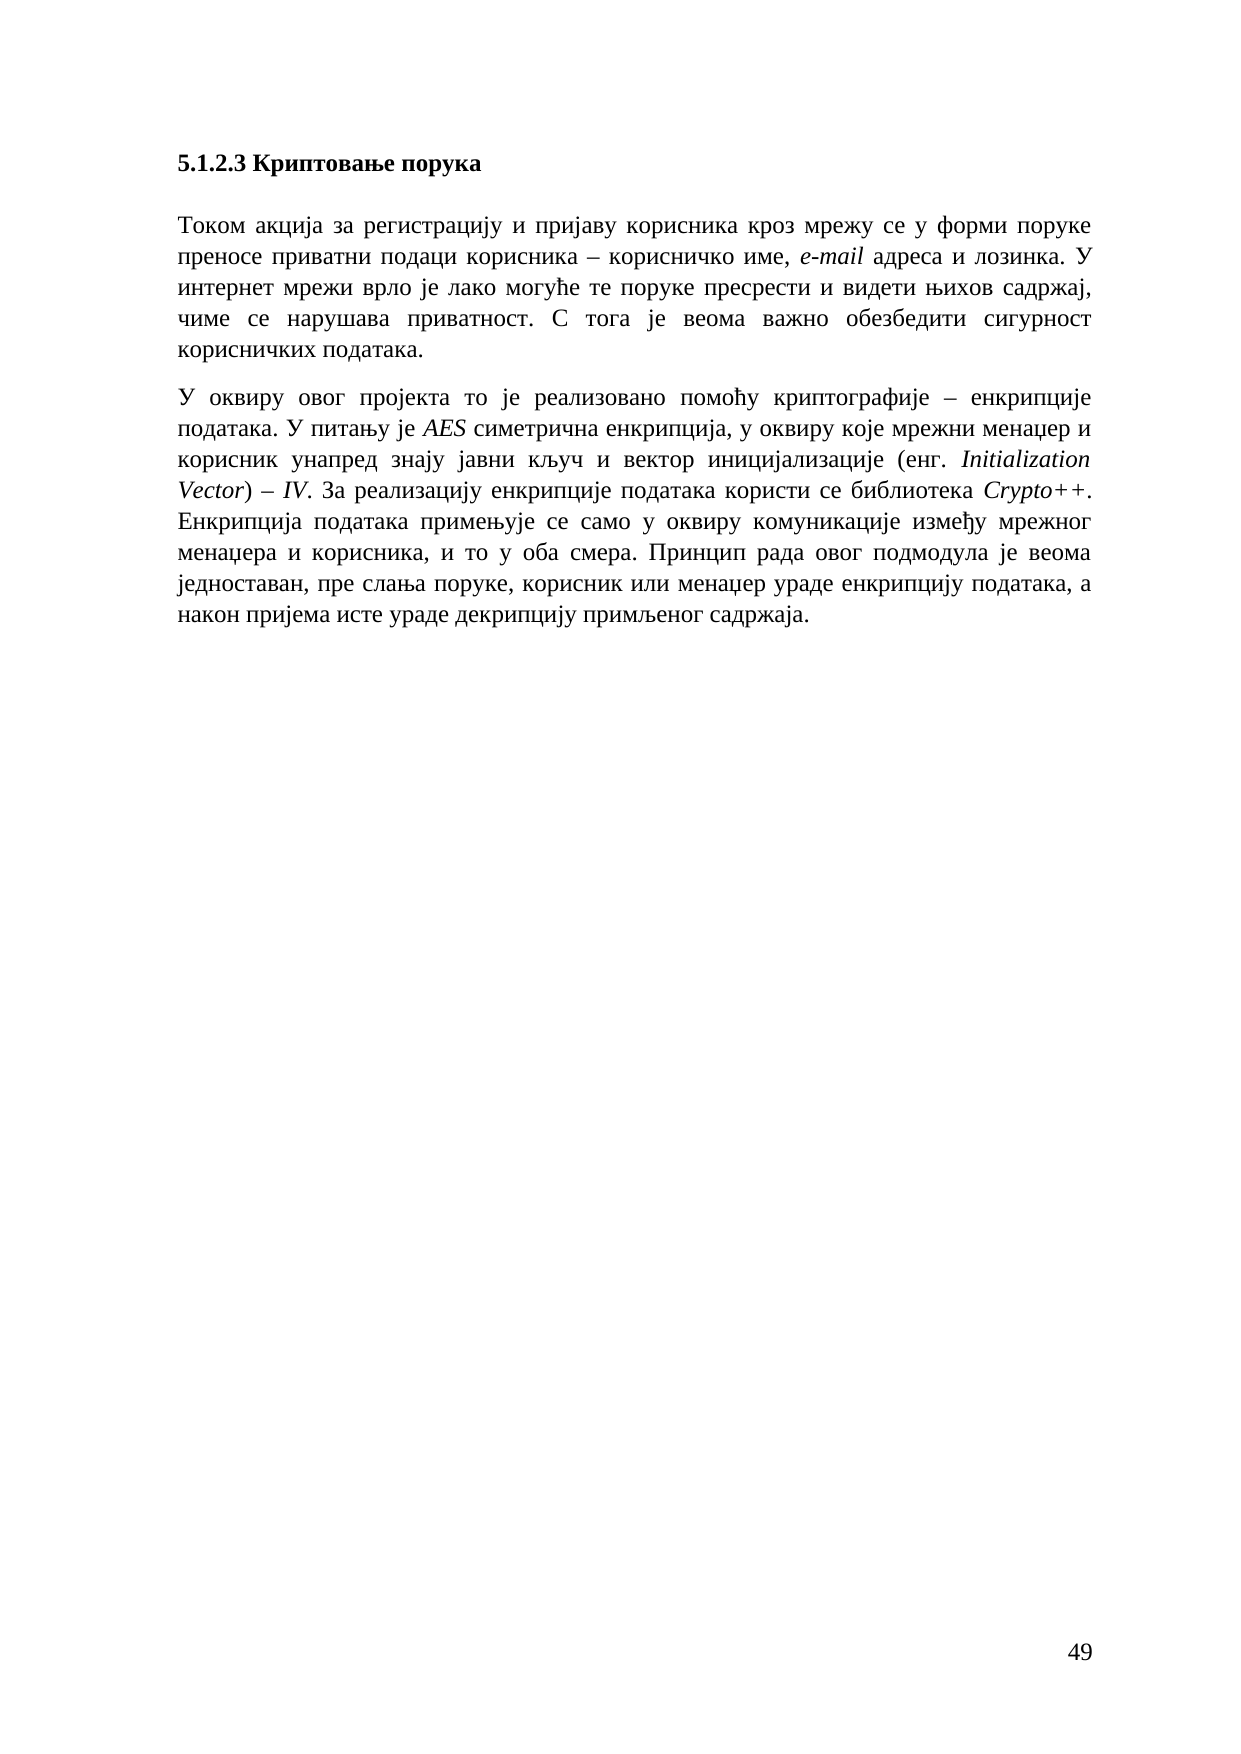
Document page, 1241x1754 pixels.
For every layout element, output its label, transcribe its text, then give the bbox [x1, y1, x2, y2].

subtitle 5.1.2.3 Криптовање порука [177, 148, 1092, 176]
text У оквиру овог пројекта то је реализовано помоћу криптографије – енкрипције података. У питању је AES симетрична енкрипција, у оквиру које мрежни менаџер и корисник унапред знају јавни кључ и вектор иницијализације (енг. Initialization Vector) – IV. За реализацију енкрипције података користи се библиотека Crypto++. Енкрипција података примењује се само у оквиру комуникације између мрежног менаџера и корисника, и то у оба смера. Принцип рада овог подмодула је веома једноставан, пре слања поруке, корисник или менаџер ураде енкрипцију података, а након пријема исте ураде декрипцију примљеног садржаја. [177, 382, 1092, 628]
text Током акција за регистрацију и пријаву корисника кроз мрежу се у форми поруке преносе приватни подаци корисника – корисничко име, e-mail адреса и лозинка. У интернет мрежи врло је лако могуће те поруке пресрести и видети њихов садржај, чиме се нарушава приватност. С тога је веома важно обезбедити сигурност корисничких података. [177, 210, 1092, 363]
